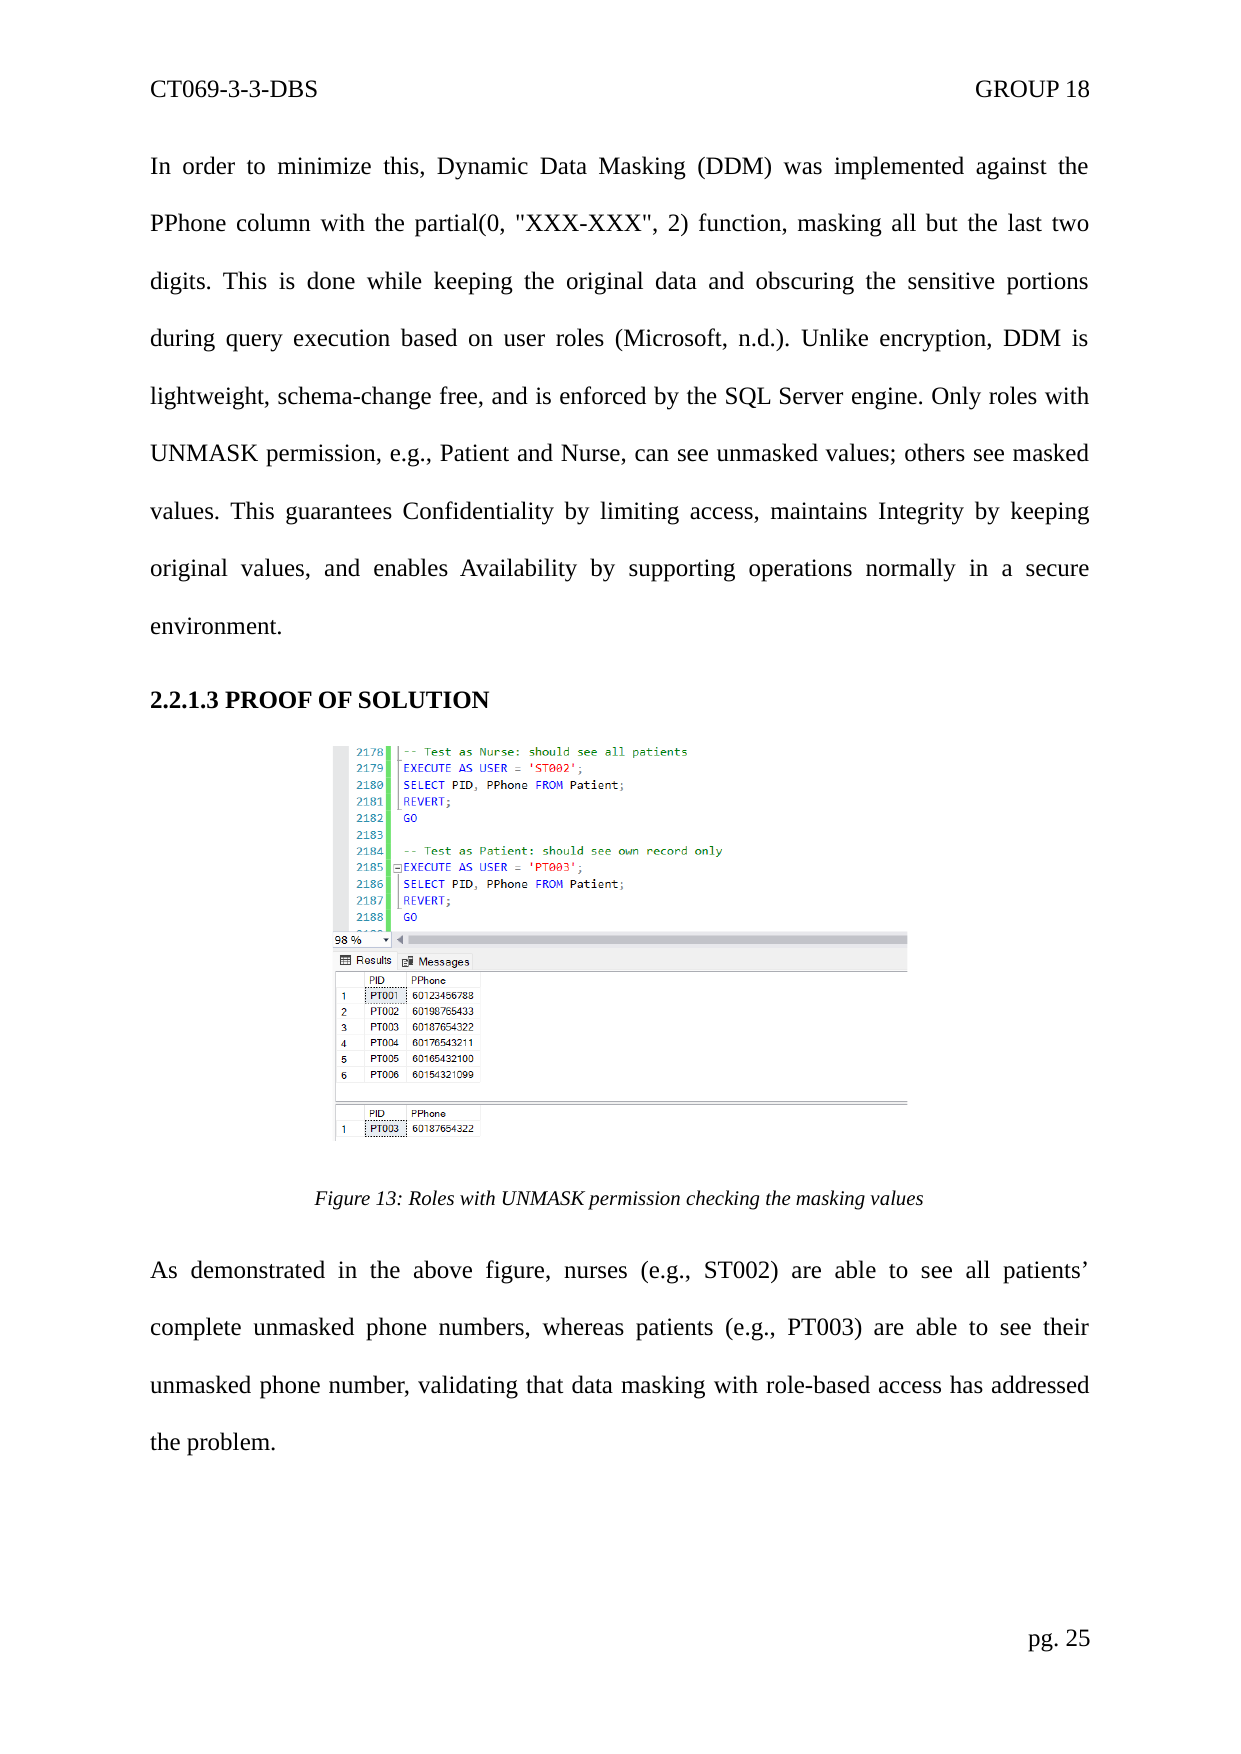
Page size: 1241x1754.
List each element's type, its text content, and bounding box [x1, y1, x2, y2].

text Figure 13: Roles with UNMASK permission checking the masking values [150, 1186, 1090, 1210]
subtitle 2.2.1.3 PROOF OF SOLUTION [150, 685, 1090, 714]
text As demonstrated in the above figure, nurses (e.g., ST002) are able to see all patients’ complete unmasked phone numbers, whereas patients (e.g., PT003) are able to see their unmasked phone number, validating that data masking with role-based access has addressed the problem. [150, 1255, 1090, 1456]
text In order to minimize this, Dynamic Data Masking (DDM) was implemented against the PPhone column with the partial(0, "XXX-XXX", 2) function, masking all but the last two digits. This is done while keeping the original data and obscuring the sensitive portions during query execution based on user roles (Microsoft, n.d.). Unlike encryption, DDM is lightweight, schema-change free, and is enforced by the SQL Server engine. Only roles with UNMASK permission, e.g., Patient and Nurse, can see unmasked values; others see masked values. This guarantees Confidentiality by limiting access, maintains Integrity by keeping original values, and enables Availability by supporting operations normally in a secure environment. [150, 151, 1090, 639]
picture [332, 746, 908, 1141]
